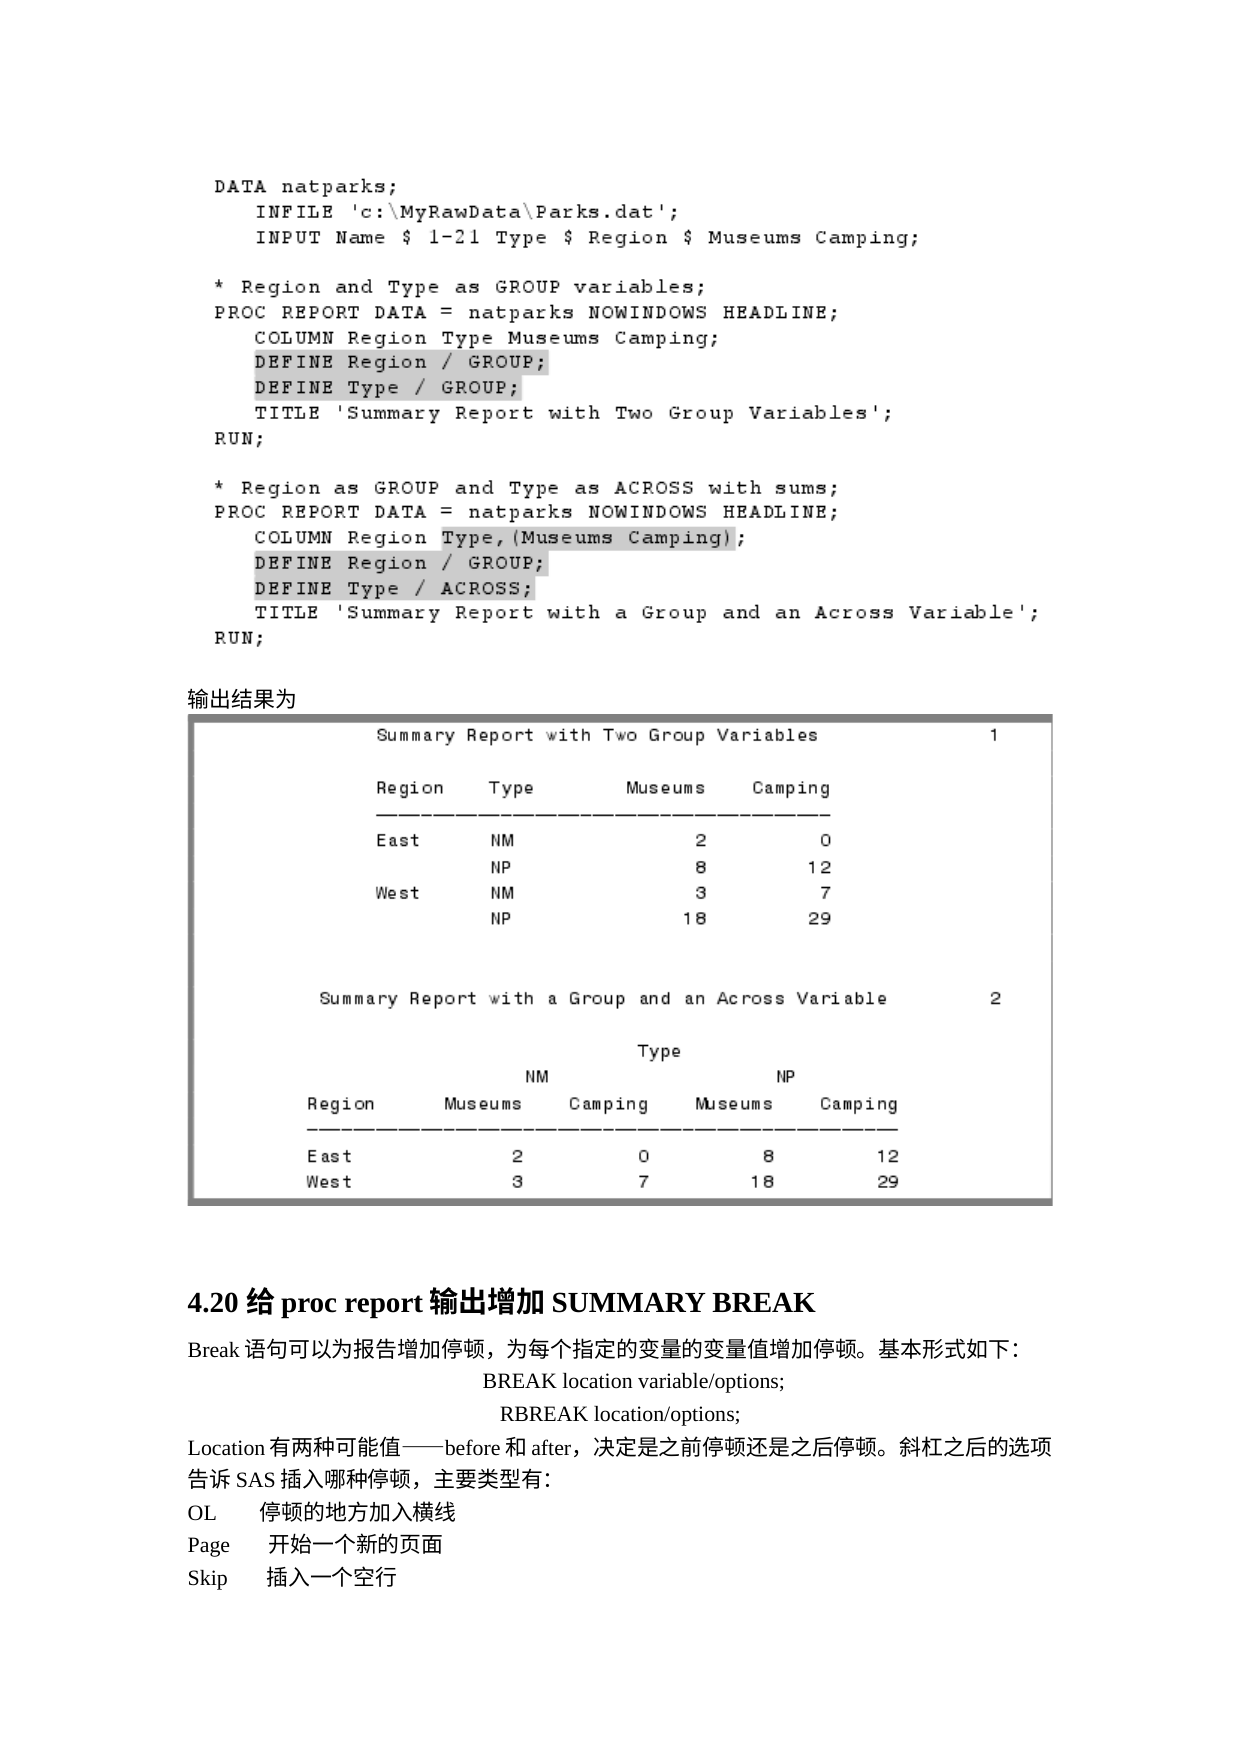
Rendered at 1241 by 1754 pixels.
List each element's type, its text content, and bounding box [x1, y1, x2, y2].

text Location有两种可能值——before和after，决定是之前停顿还是之后停顿。斜杠之后的选项告诉SAS插入哪种停顿，主要类型有： [187, 1429, 1053, 1494]
picture [187, 714, 1053, 1206]
text RBREAK location/options; [187, 1397, 1053, 1429]
subtitle 4.20 给proc report输出增加summary break [187, 1267, 1053, 1332]
picture [187, 162, 1053, 656]
text 输出结果为 [187, 682, 1053, 714]
text OL 停顿的地方加入横线 [187, 1494, 1053, 1527]
text BREAK location variable/options; [187, 1364, 1053, 1397]
text Skip 插入一个空行 [187, 1559, 1053, 1592]
text Break语句可以为报告增加停顿，为每个指定的变量的变量值增加停顿。基本形式如下： [187, 1332, 1053, 1364]
text Page 开始一个新的页面 [187, 1527, 1053, 1559]
